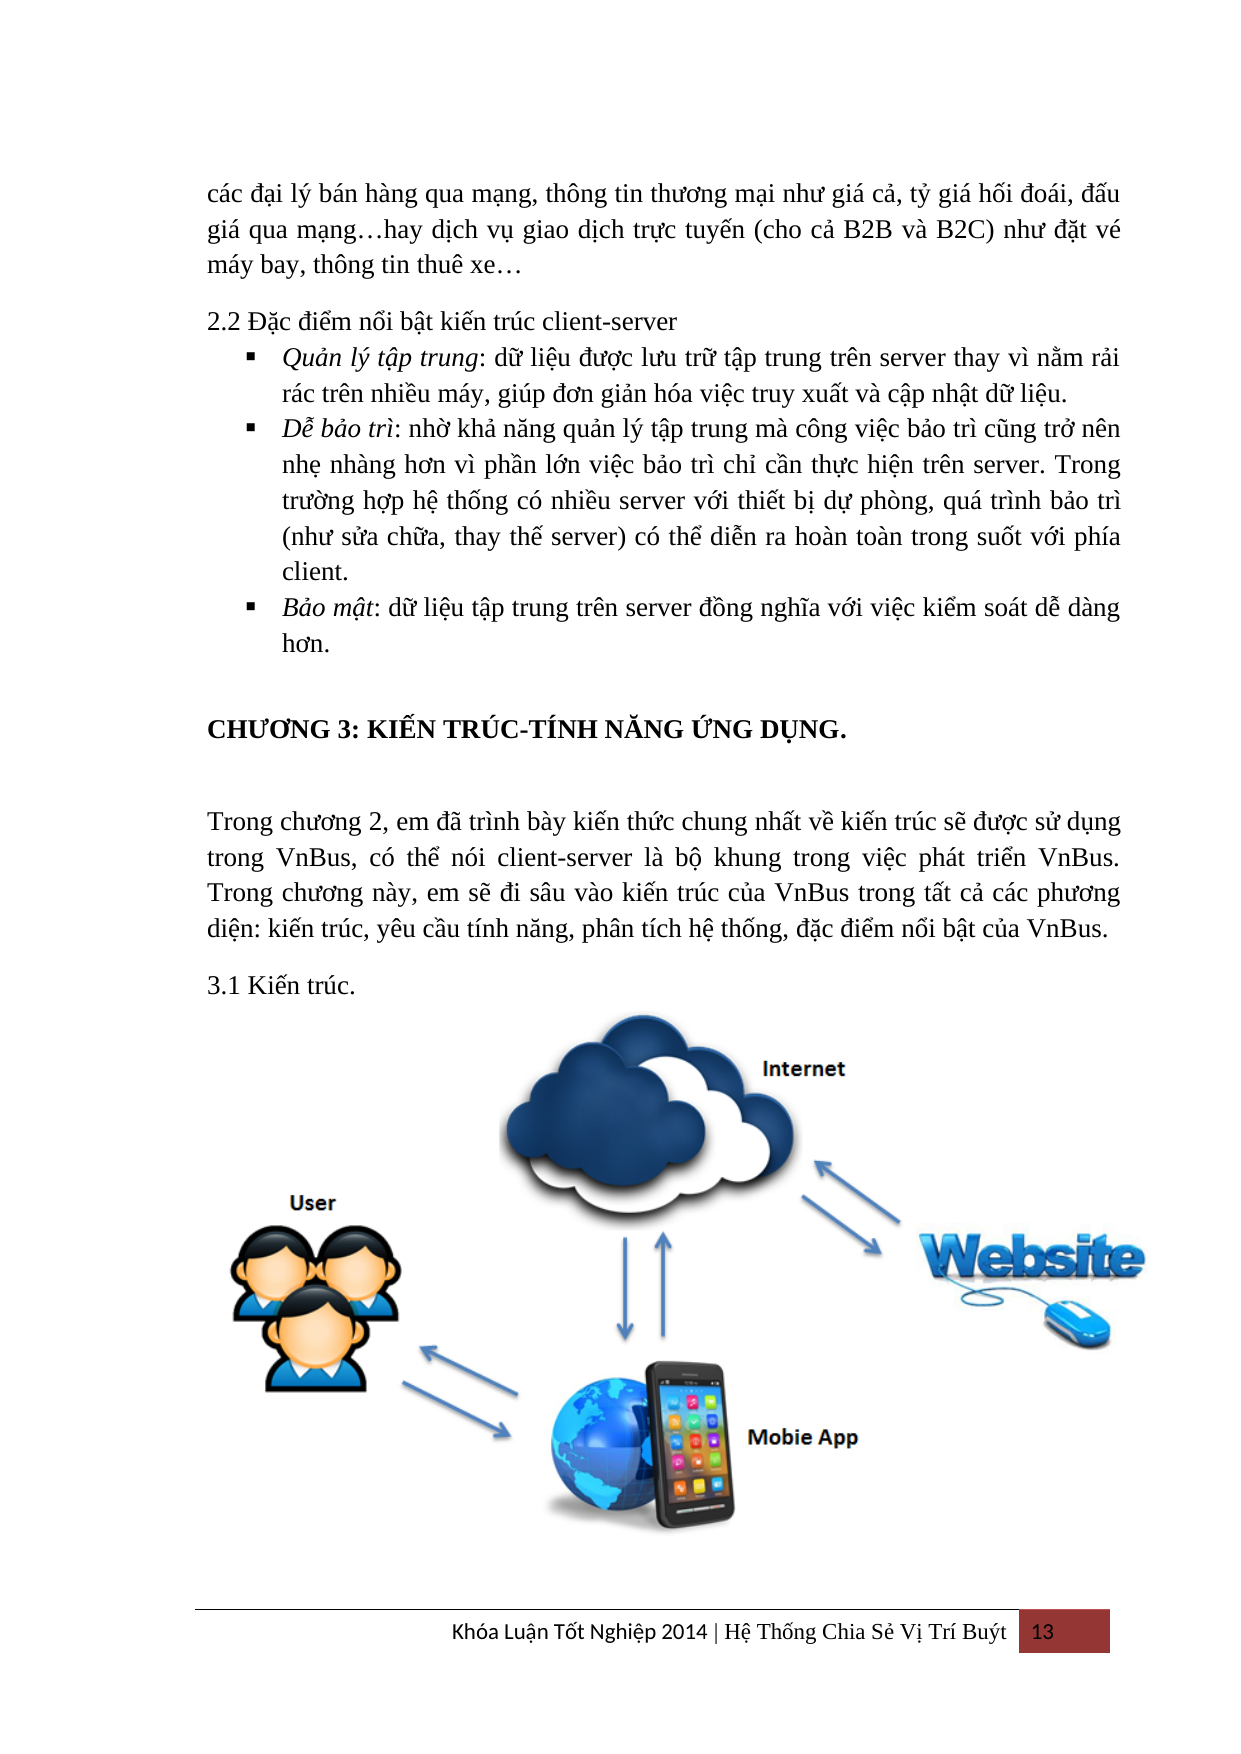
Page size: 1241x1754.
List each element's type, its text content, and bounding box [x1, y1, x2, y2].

subtitle Kiến trúc. [207, 969, 1122, 1000]
list Dễ bảo trì: nhờ khả năng quản lý tập trung mà công việc bảo trì cũng trở nên nhẹ nhàng hơn vì phần lớn việc bảo trì chỉ cần thực hiện trên server. Trong trường hợp hệ thống có nhiều server với thiết bị dự phòng, quá trình bảo trì (như sửa chữa, thay thế server) có thể diễn ra hoàn toàn trong suốt với phía client. [244, 412, 1122, 587]
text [207, 177, 1122, 280]
subtitle KIẾN TRÚC-TÍNH NĂNG ỨNG DỤNG. [207, 713, 1122, 744]
subtitle Đặc điểm nổi bật kiến trúc client-server [207, 305, 1122, 336]
text Trong chương 2, em đã trình bày kiến thức chung nhất về kiến trúc sẽ được sử dụng trong VnBus, có thể nói client-server là bộ khung trong việc phát triển VnBus. Trong chương này, em sẽ đi sâu vào kiến trúc của VnBus trong tất cả các phương diện: kiến trúc, yêu cầu tính năng, phân tích hệ thống, đặc điểm nổi bật của VnBus. [207, 805, 1122, 943]
list Quản lý tập trung: dữ liệu được lưu trữ tập trung trên server thay vì nằm rải rác trên nhiều máy, giúp đơn giản hóa việc truy xuất và cập nhật dữ liệu. [244, 341, 1122, 408]
list Bảo mật: dữ liệu tập trung trên server đồng nghĩa với việc kiểm soát dễ dàng hơn. [244, 591, 1122, 658]
picture [206, 1004, 1157, 1546]
